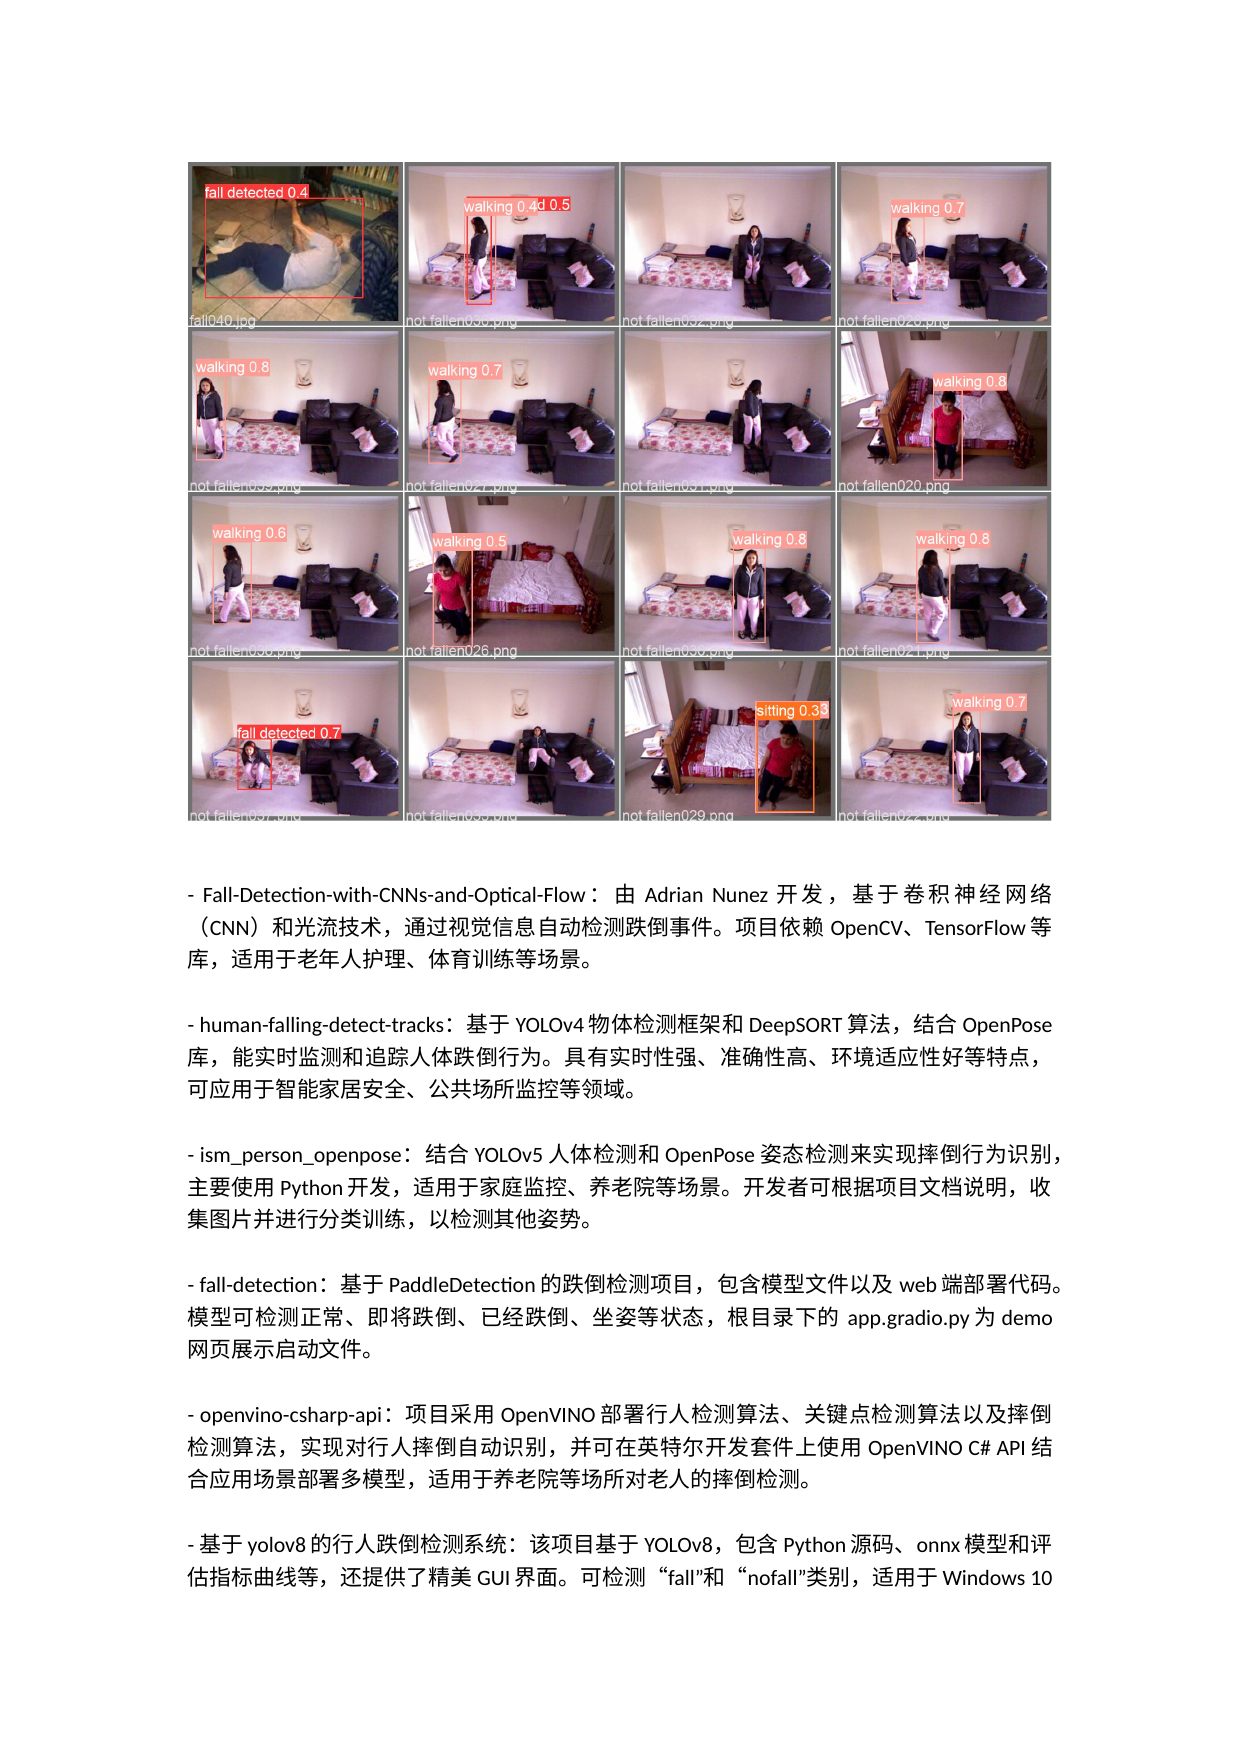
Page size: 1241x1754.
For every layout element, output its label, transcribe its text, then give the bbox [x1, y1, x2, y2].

list - Fall-Detection-with-CNNs-and-Optical-Flow：由Adrian Nunez开发，基于卷积神经网络（CNN）和光流技术，通过视觉信息自动检测跌倒事件。项目依赖OpenCV、TensorFlow等库，适用于老年人护理、体育训练等场景。 [187, 877, 1053, 974]
list - openvino-csharp-api：项目采用OpenVINO部署行人检测算法、关键点检测算法以及摔倒检测算法，实现对行人摔倒自动识别，并可在英特尔开发套件上使用OpenVINO C# API结合应用场景部署多模型，适用于养老院等场所对老人的摔倒检测。 [187, 1397, 1053, 1494]
list - fall-detection：基于PaddleDetection的跌倒检测项目，包含模型文件以及web端部署代码。模型可检测正常、即将跌倒、已经跌倒、坐姿等状态，根目录下的 app.gradio.py 为demo网页展示启动文件。 [187, 1267, 1053, 1364]
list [187, 1527, 1053, 1592]
list - human-falling-detect-tracks：基于YOLOv4物体检测框架和DeepSORT算法，结合OpenPose库，能实时监测和追踪人体跌倒行为。具有实时性强、准确性高、环境适应性好等特点，可应用于智能家居安全、公共场所监控等领域。 [187, 1007, 1053, 1104]
picture [187, 162, 1052, 821]
list - ism_person_openpose：结合YOLOv5人体检测和OpenPose姿态检测来实现摔倒行为识别，主要使用Python开发，适用于家庭监控、养老院等场景。开发者可根据项目文档说明，收集图片并进行分类训练，以检测其他姿势。 [187, 1137, 1053, 1234]
